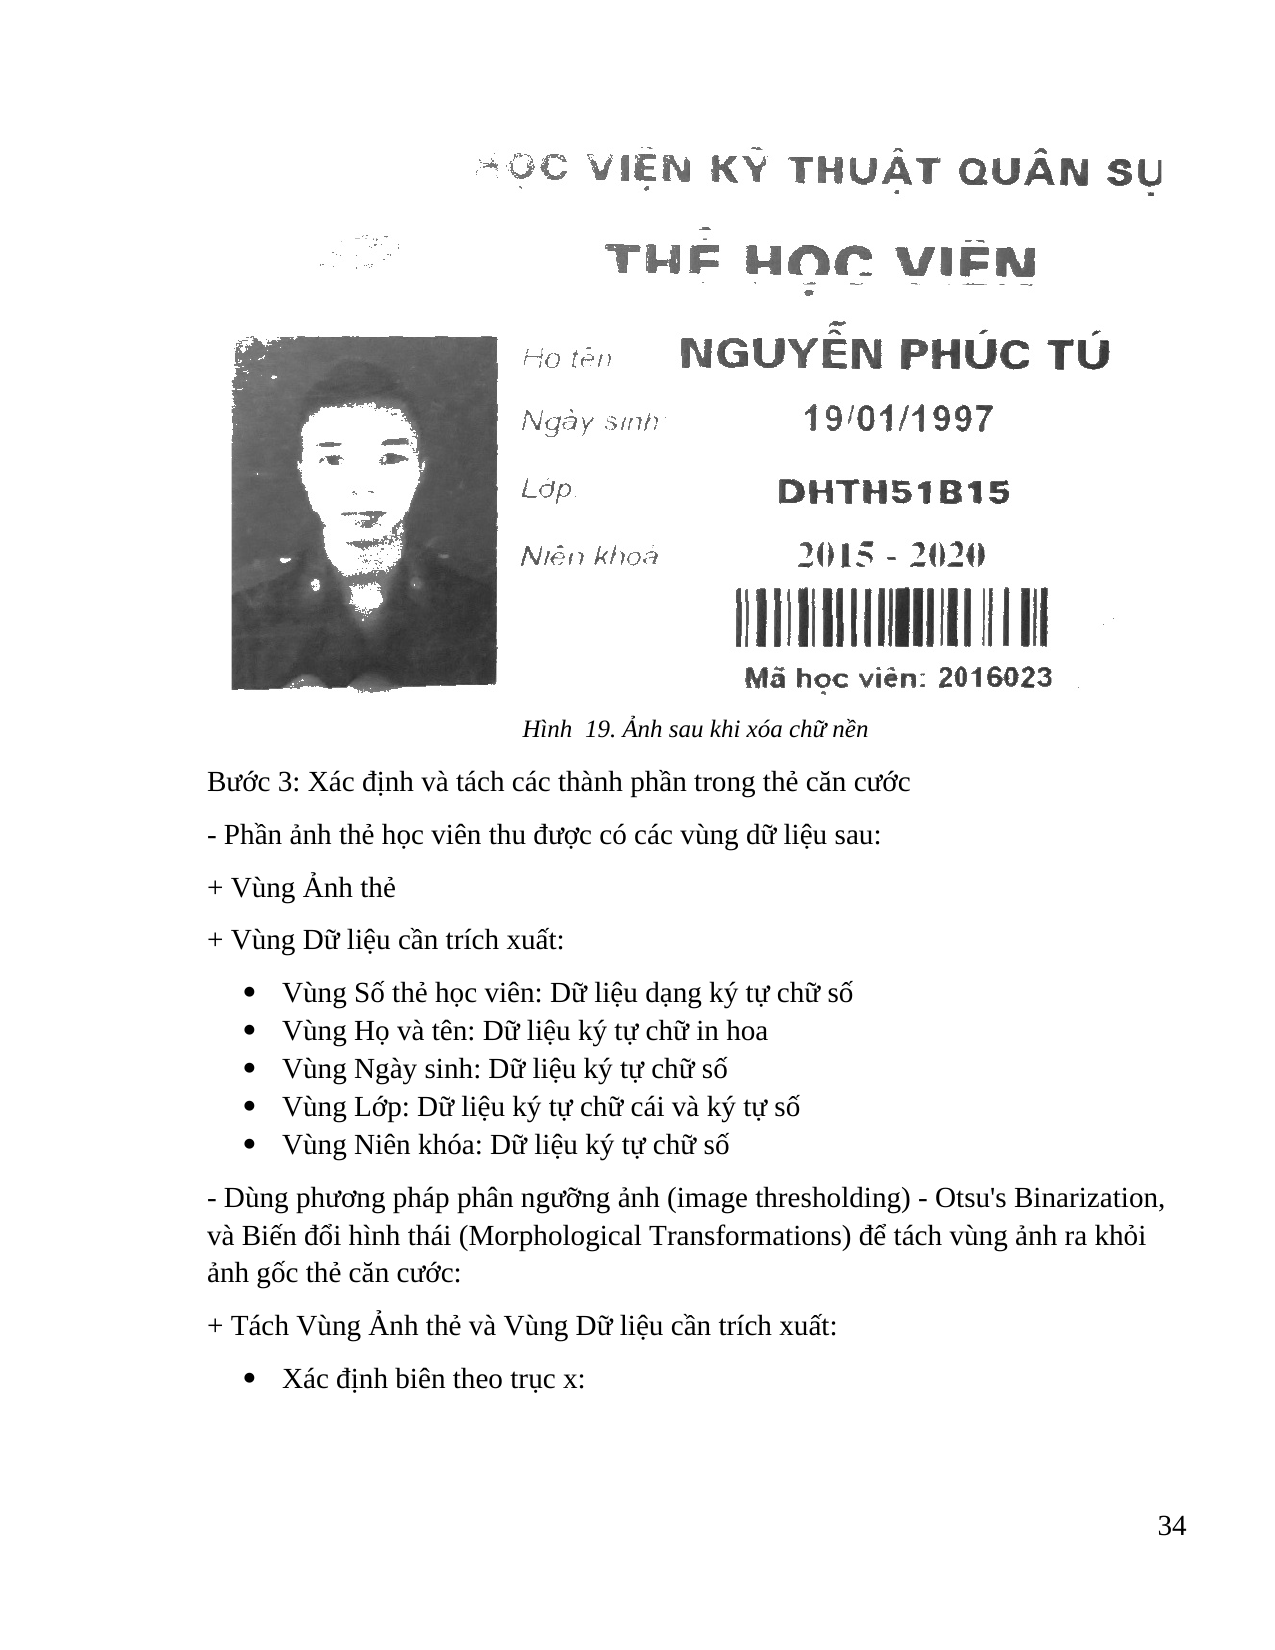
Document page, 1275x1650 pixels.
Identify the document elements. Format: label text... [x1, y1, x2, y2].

list Vùng Họ và tên: Dữ liệu ký tự chữ in hoa [244, 1013, 1186, 1047]
text - Dùng phương pháp phân ngưỡng ảnh (image thresholding) - Otsu's Binarization, và Biến đổi hình thái (Morphological Transformations) để tách vùng ảnh ra khỏi ảnh gốc thẻ căn cước: [207, 1180, 1186, 1289]
list Vùng Số thẻ học viên: Dữ liệu dạng ký tự chữ số [244, 975, 1186, 1009]
text - Phần ảnh thẻ học viên thu được có các vùng dữ liệu sau: [207, 817, 1186, 850]
list Xác định biên theo trục x: [244, 1361, 1186, 1395]
picture [231, 147, 1162, 696]
text + Tách Vùng Ảnh thẻ và Vùng Dữ liệu cần trích xuất: [207, 1308, 1186, 1342]
text + Vùng Dữ liệu cần trích xuất: [207, 922, 1186, 956]
list Vùng Ngày sinh: Dữ liệu ký tự chữ số [244, 1051, 1186, 1085]
text + Vùng Ảnh thẻ [207, 870, 1186, 903]
text Bước 3: Xác định và tách các thành phần trong thẻ căn cước [207, 764, 1186, 798]
list Vùng Niên khóa: Dữ liệu ký tự chữ số [244, 1127, 1186, 1161]
list Vùng Lớp: Dữ liệu ký tự chữ cái và ký tự số [244, 1089, 1186, 1123]
text Hình 19. Ảnh sau khi xóa chữ nền [207, 714, 1186, 743]
